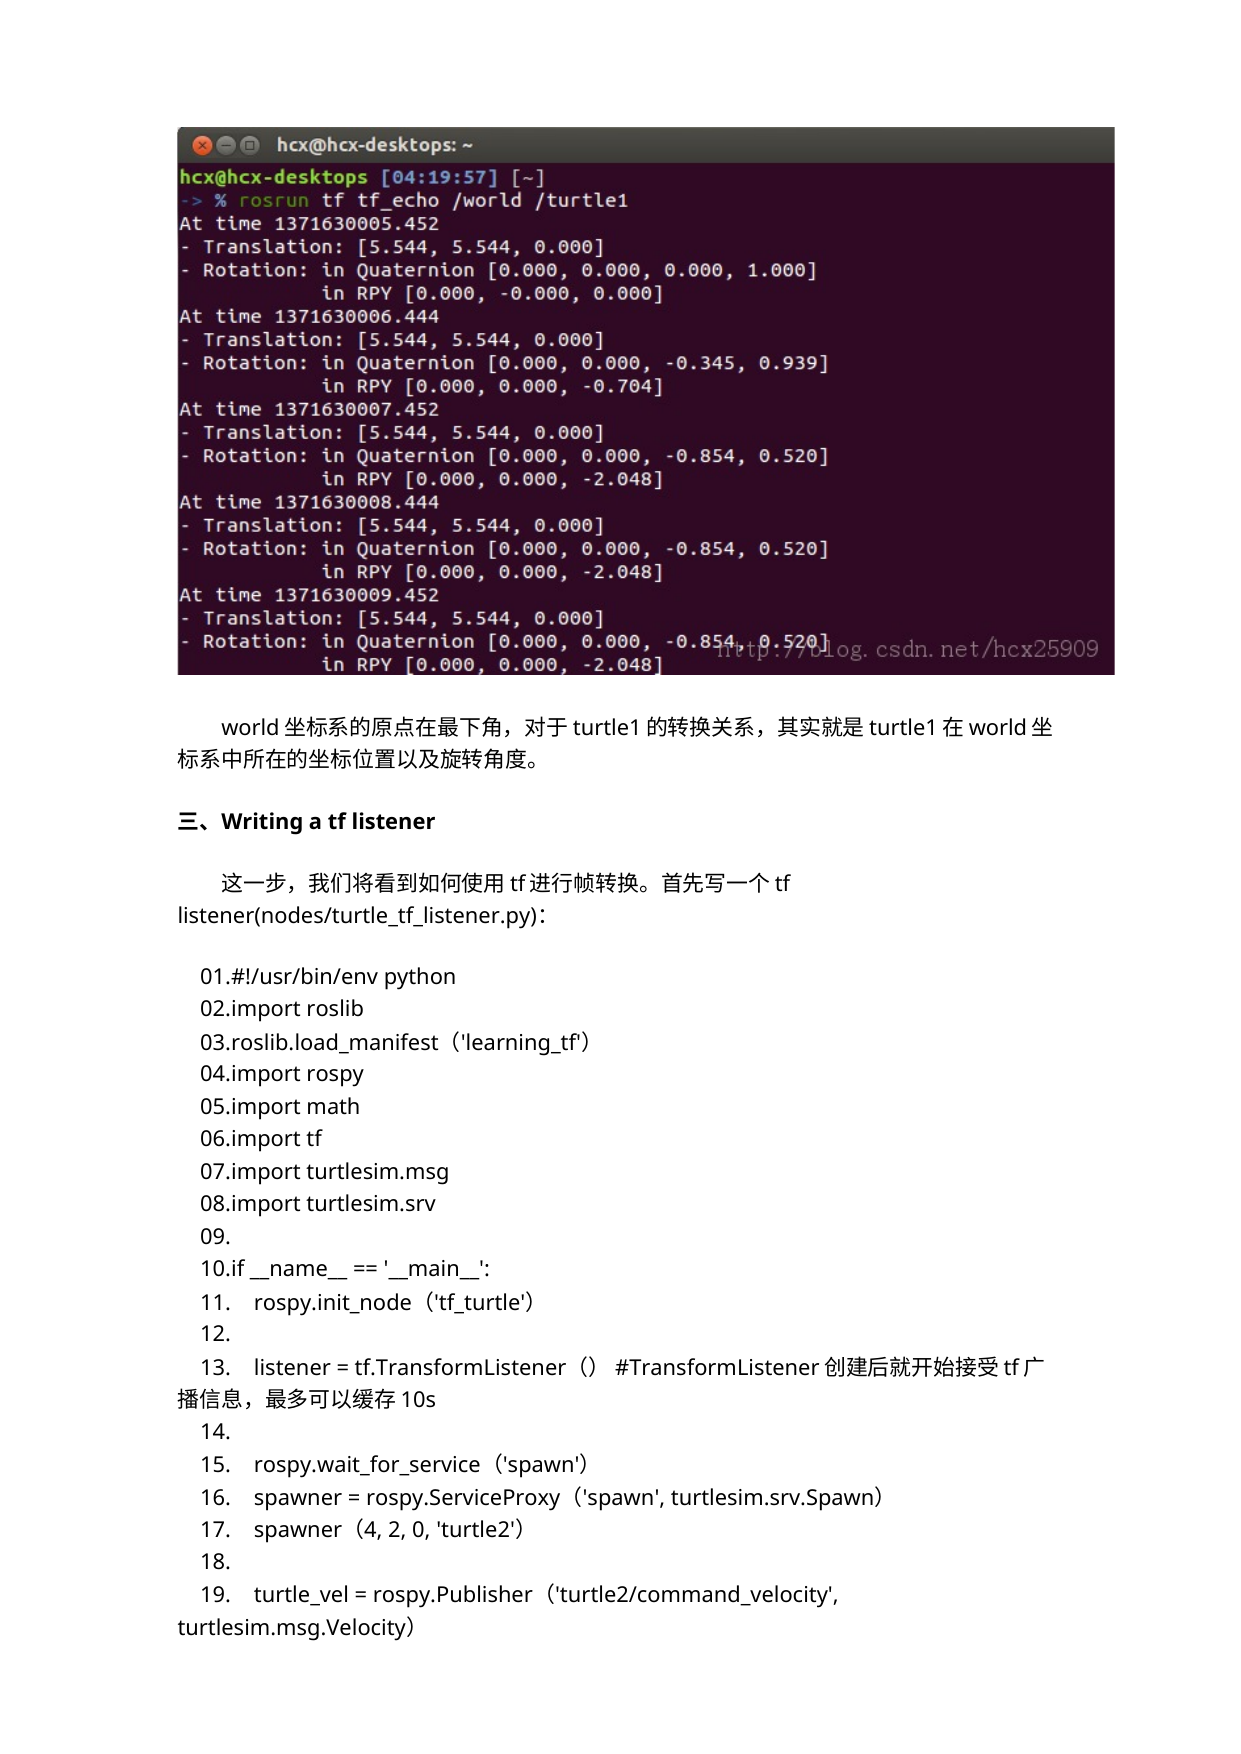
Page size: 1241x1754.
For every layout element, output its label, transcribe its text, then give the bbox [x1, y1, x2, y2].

text 这一步，我们将看到如何使用tf进行帧转换。首先写一个tf listener(nodes/turtle_tf_listener.py)： [177, 865, 1063, 930]
text world坐标系的原点在最下角，对于turtle1的转换关系，其实就是turtle1在world坐标系中所在的坐标位置以及旋转角度。 [177, 709, 1063, 774]
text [177, 959, 1063, 1642]
text 三、Writing a tf listener [177, 804, 1063, 836]
picture [177, 127, 1115, 675]
